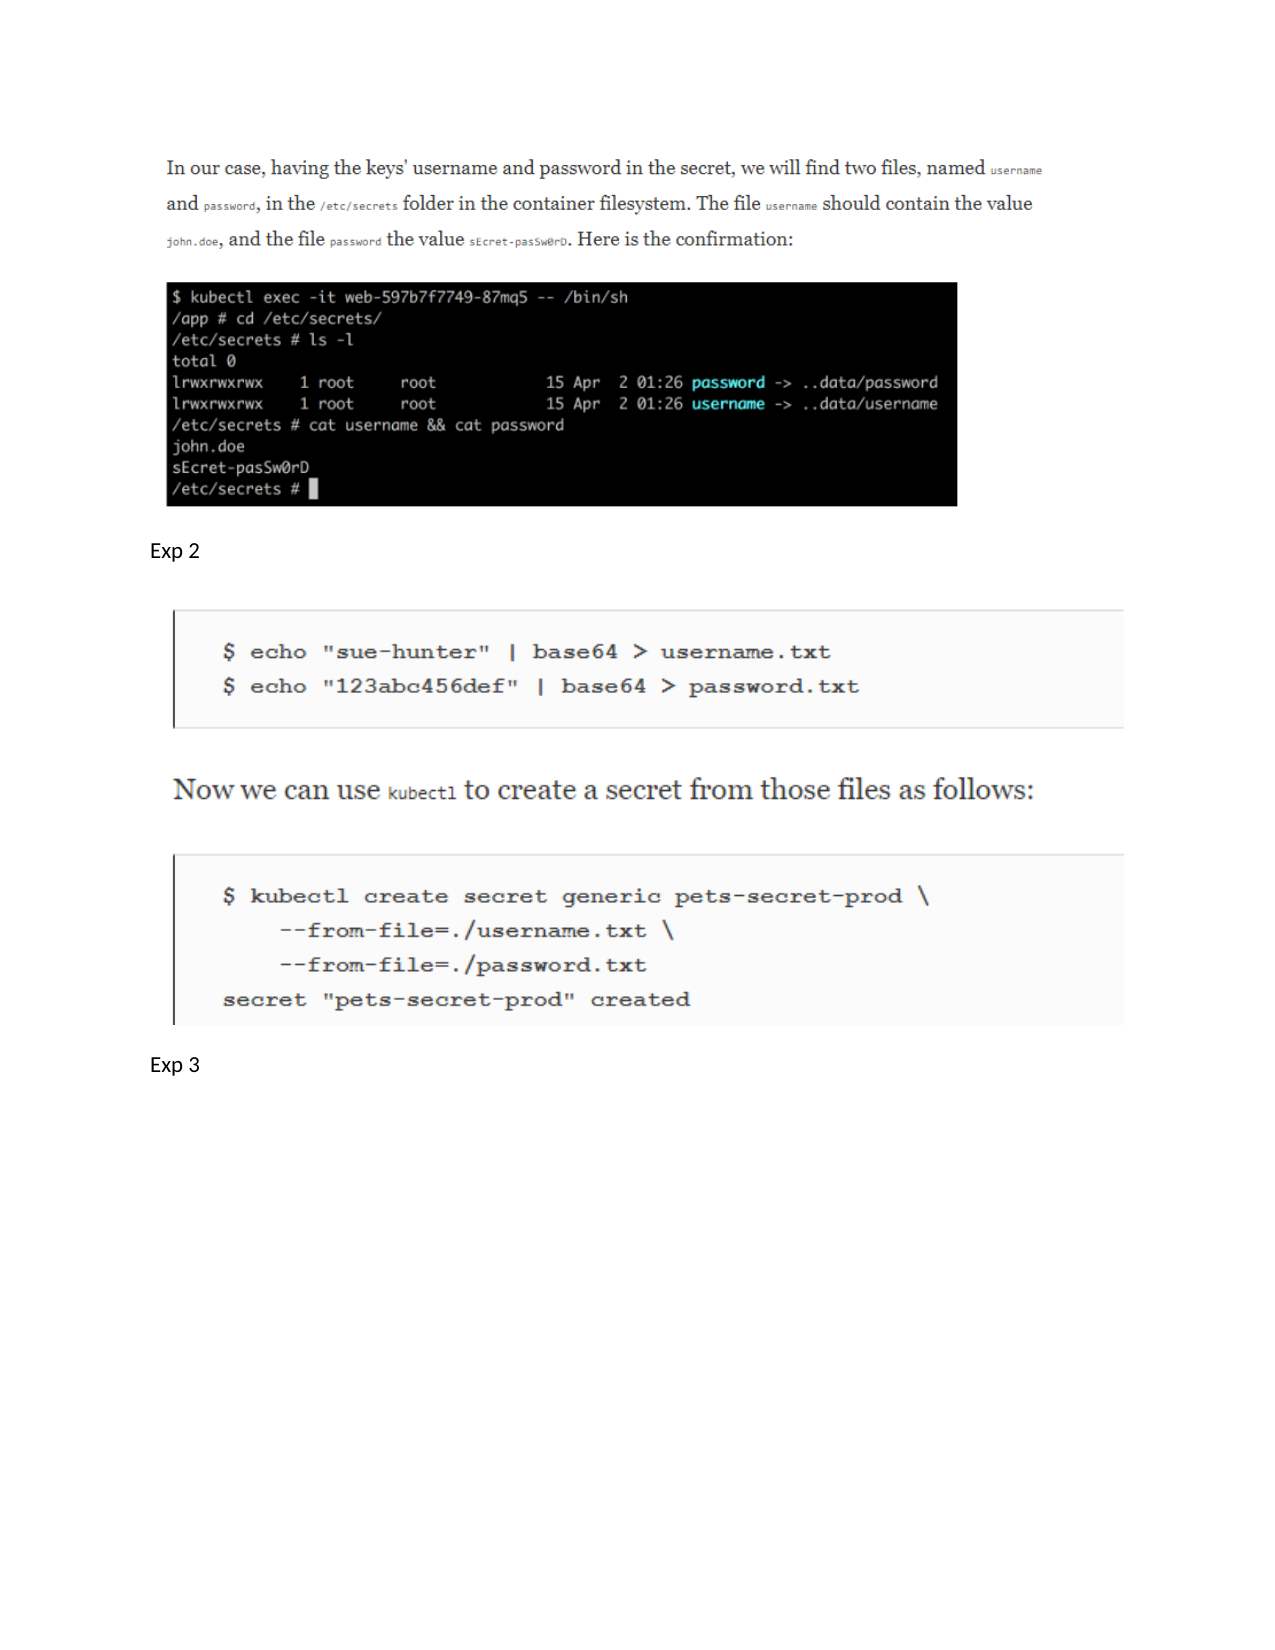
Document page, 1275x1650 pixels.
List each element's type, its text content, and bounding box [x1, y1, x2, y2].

picture [150, 150, 1125, 511]
text Exp 2 [150, 536, 1125, 564]
text Exp 3 [150, 1050, 1125, 1078]
picture [150, 588, 1124, 1025]
